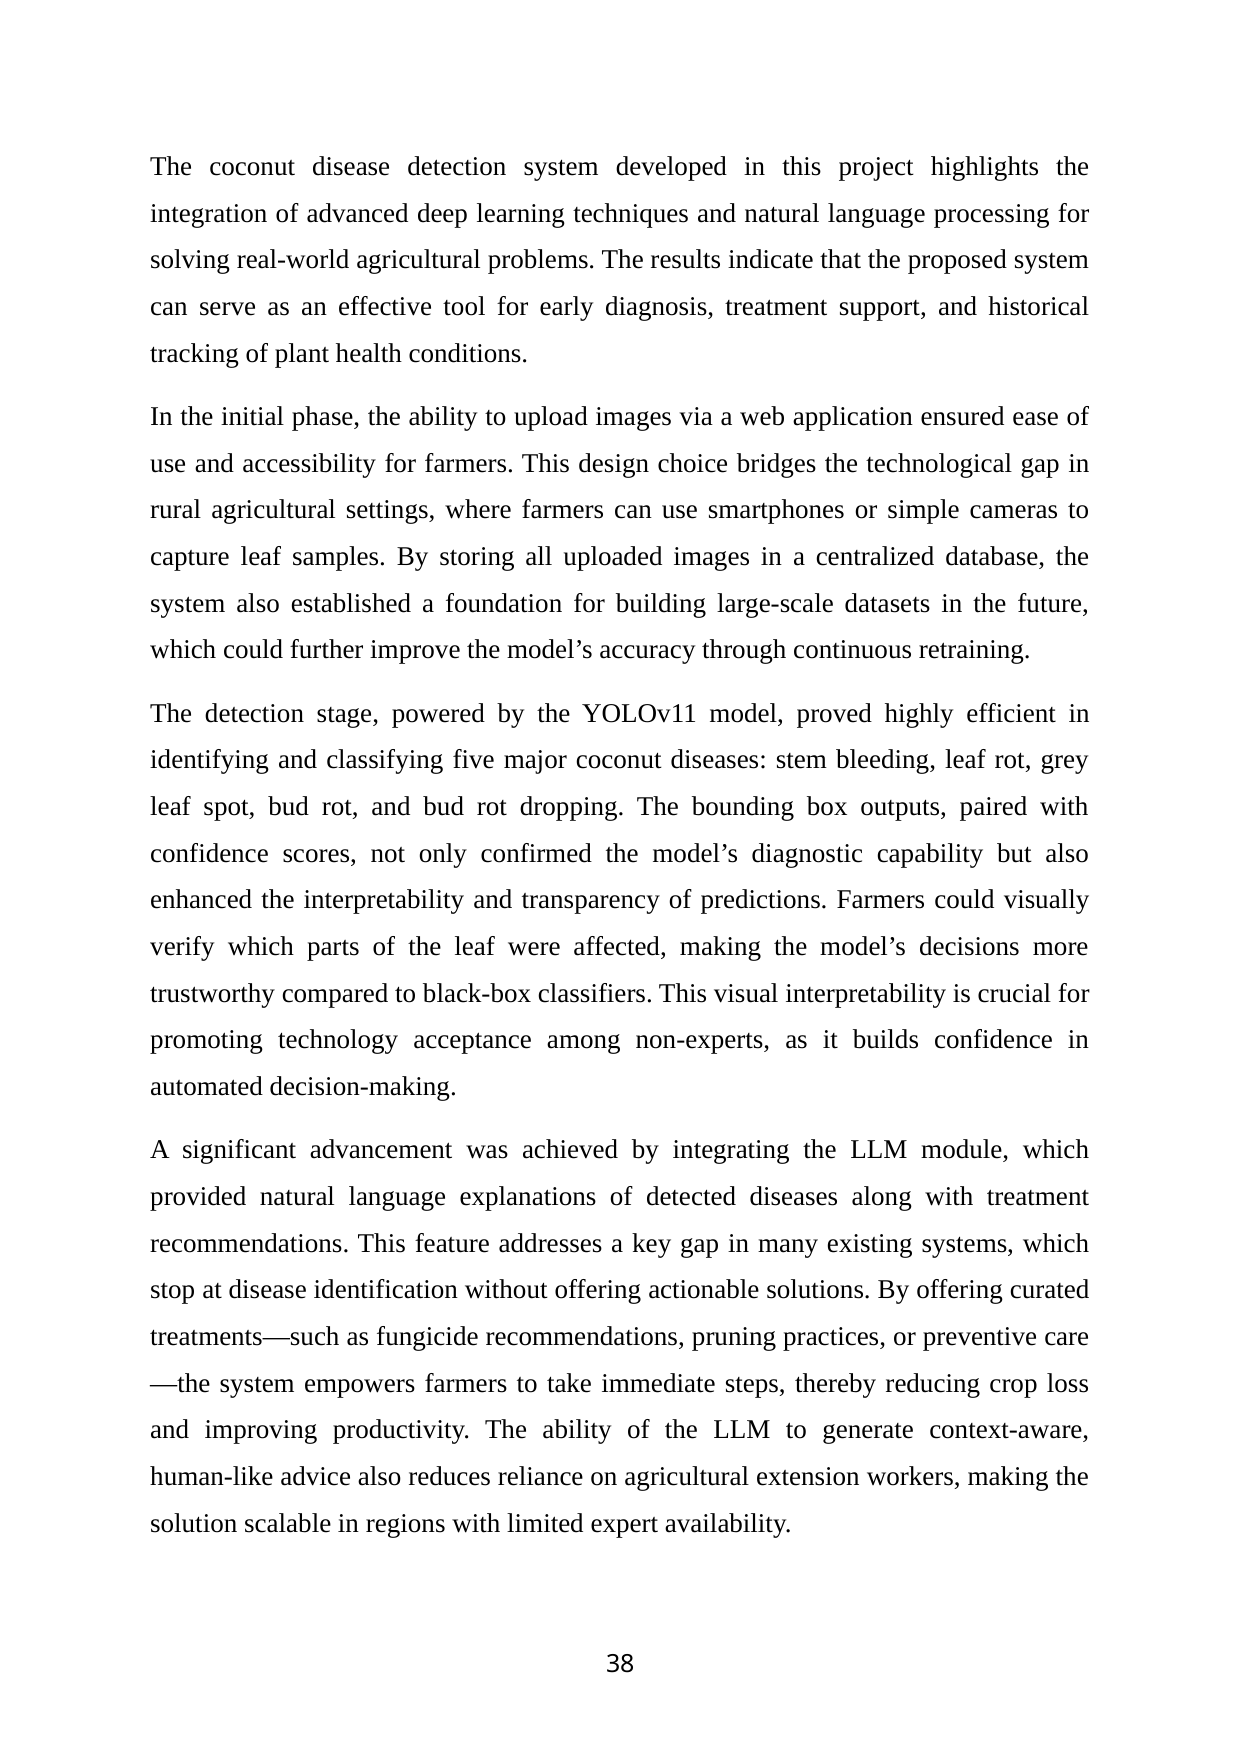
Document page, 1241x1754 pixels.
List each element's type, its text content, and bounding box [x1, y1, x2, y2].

text The detection stage, powered by the YOLOv11 model, proved highly efficient in identifying and classifying five major coconut diseases: stem bleeding, leaf rot, grey leaf spot, bud rot, and bud rot dropping. The bounding box outputs, paired with confidence scores, not only confirmed the model’s diagnostic capability but also enhanced the interpretability and transparency of predictions. Farmers could visually verify which parts of the leaf were affected, making the model’s decisions more trustworthy compared to black-box classifiers. This visual interpretability is crucial for promoting technology acceptance among non-experts, as it builds confidence in automated decision-making. [150, 697, 1090, 1101]
text The coconut disease detection system developed in this project highlights the integration of advanced deep learning techniques and natural language processing for solving real-world agricultural problems. The results indicate that the proposed system can serve as an effective tool for early diagnosis, treatment support, and historical tracking of plant health conditions. [150, 150, 1090, 368]
text A significant advancement was achieved by integrating the LLM module, which provided natural language explanations of detected diseases along with treatment recommendations. This feature addresses a key gap in many existing systems, which stop at disease identification without offering actionable solutions. By offering curated treatments—such as fungicide recommendations, pruning practices, or preventive care—the system empowers farmers to take immediate steps, thereby reducing crop loss and improving productivity. The ability of the LLM to generate context-aware, human-like advice also reduces reliance on agricultural extension workers, making the solution scalable in regions with limited expert availability. [150, 1133, 1090, 1538]
text In the initial phase, the ability to upload images via a web application ensured ease of use and accessibility for farmers. This design choice bridges the technological gap in rural agricultural settings, where farmers can use smartphones or simple cameras to capture leaf samples. By storing all uploaded images in a centralized database, the system also established a foundation for building large-scale datasets in the future, which could further improve the model’s accuracy through continuous retraining. [150, 400, 1090, 664]
